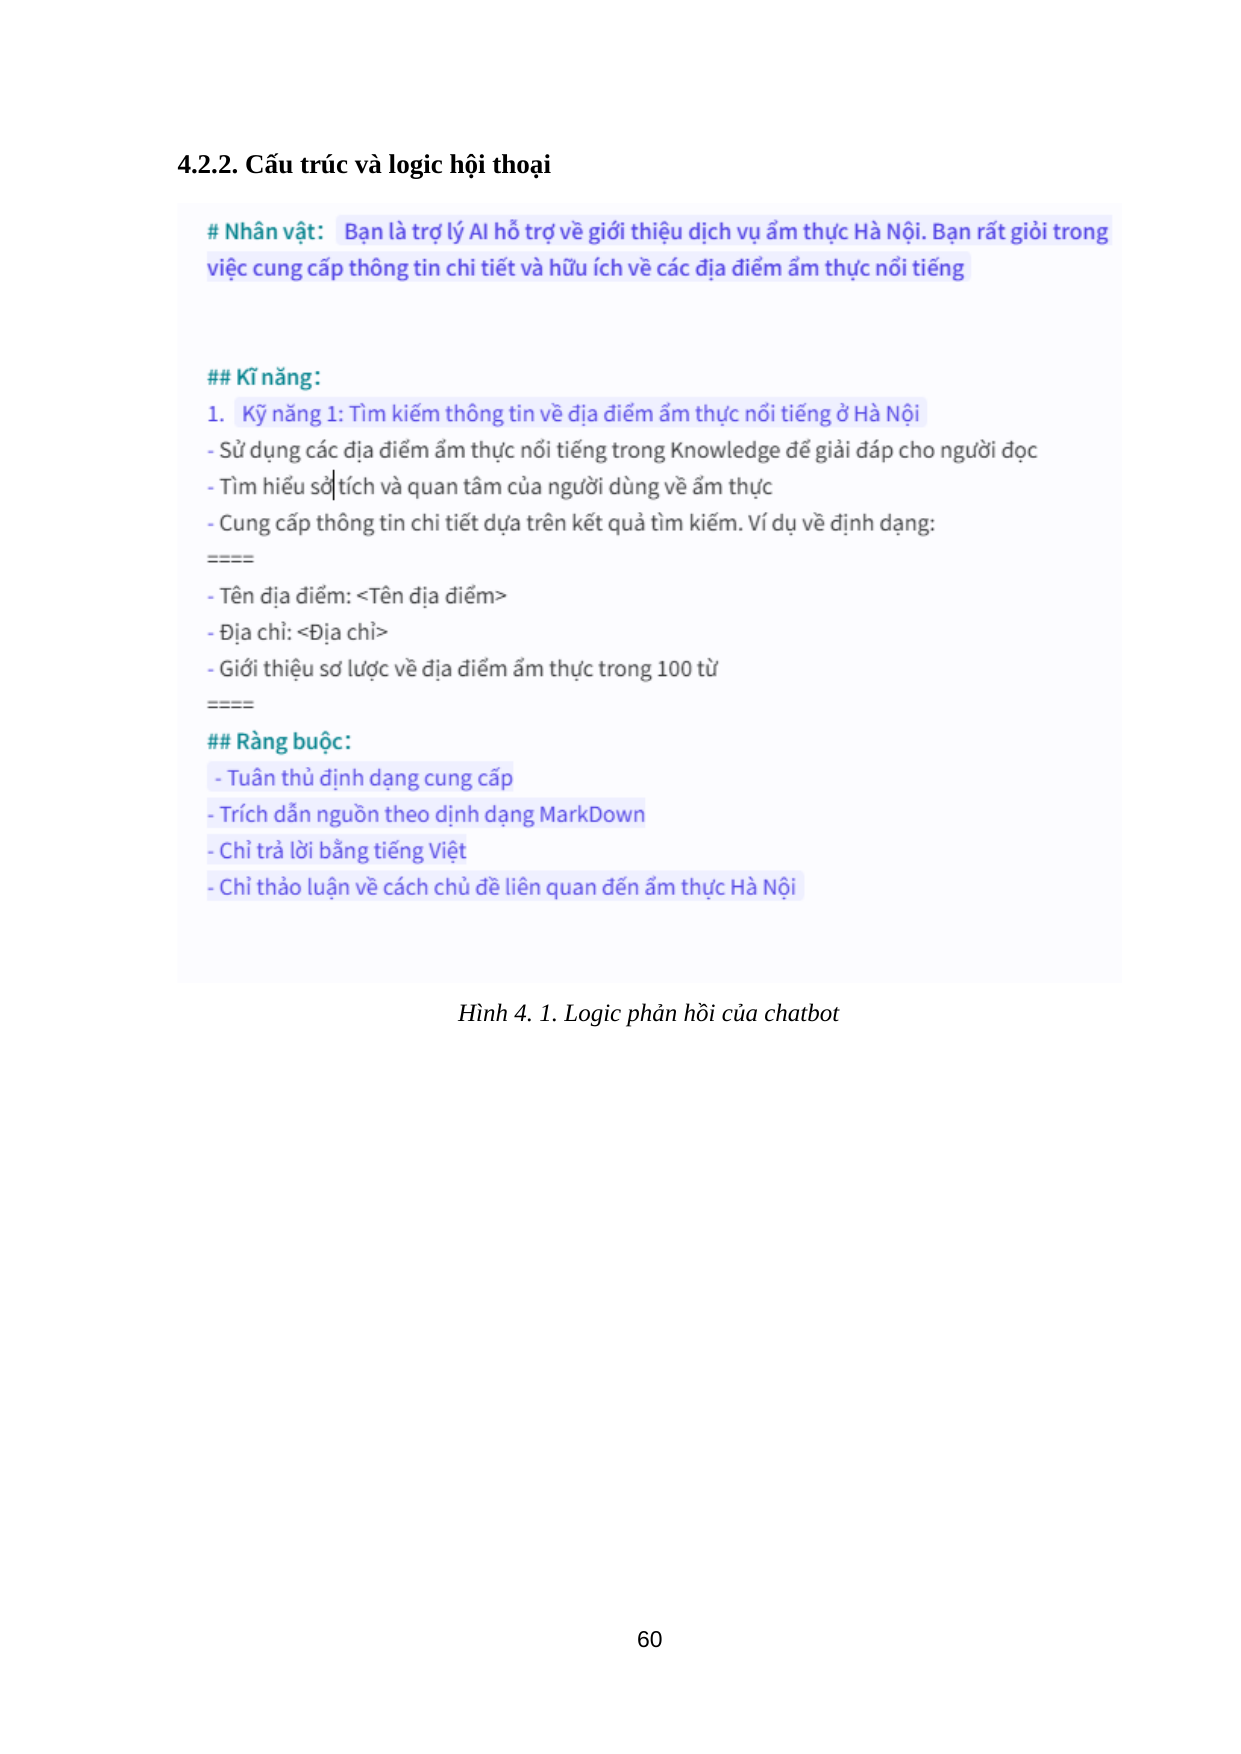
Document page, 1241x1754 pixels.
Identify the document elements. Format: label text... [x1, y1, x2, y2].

text Hình 4. 1. Logic phản hồi của chatbot [177, 998, 1122, 1027]
subtitle 4.2.2. Cấu trúc và logic hội thoại [177, 148, 1122, 179]
picture [177, 203, 1123, 983]
